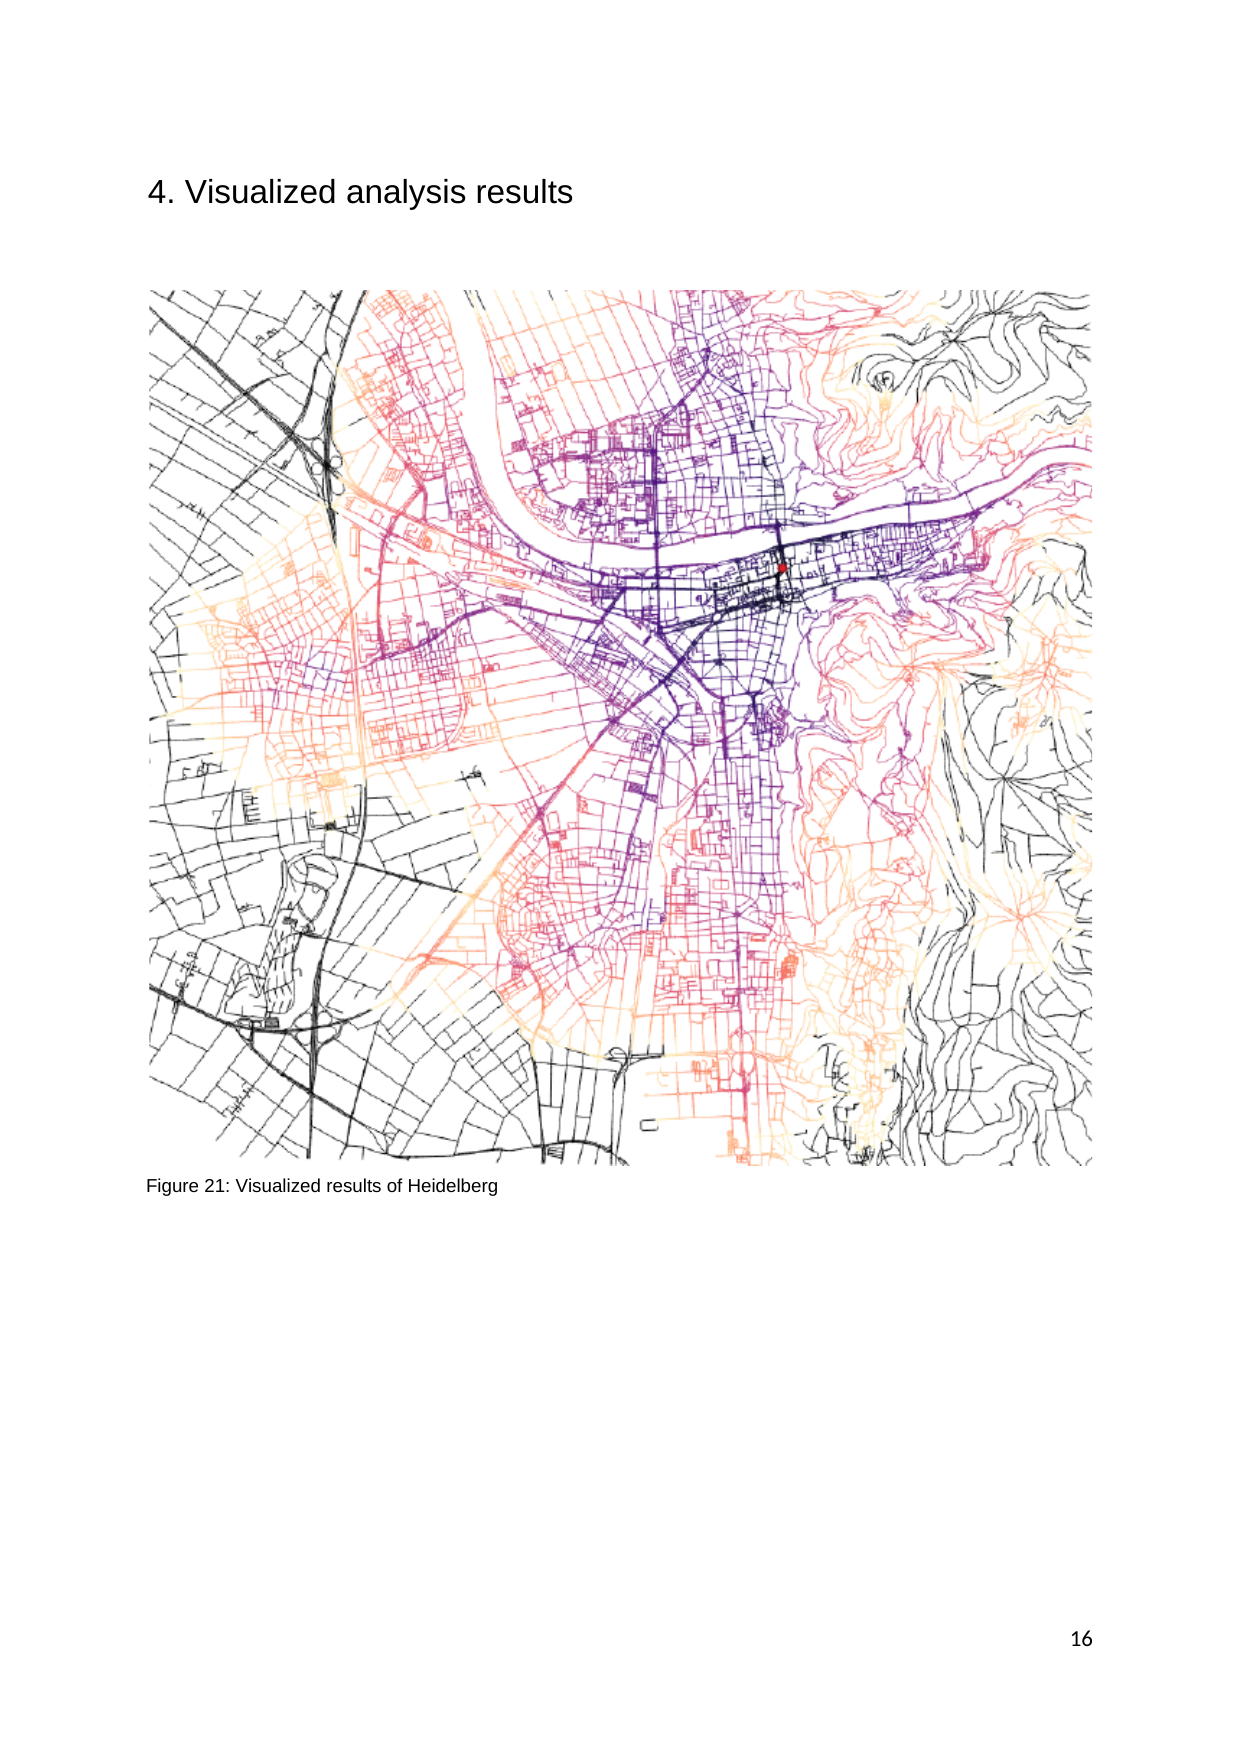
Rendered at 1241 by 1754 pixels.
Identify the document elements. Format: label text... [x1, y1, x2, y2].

picture [148, 290, 1091, 1164]
subtitle 4. Visualized analysis results [148, 173, 1093, 211]
